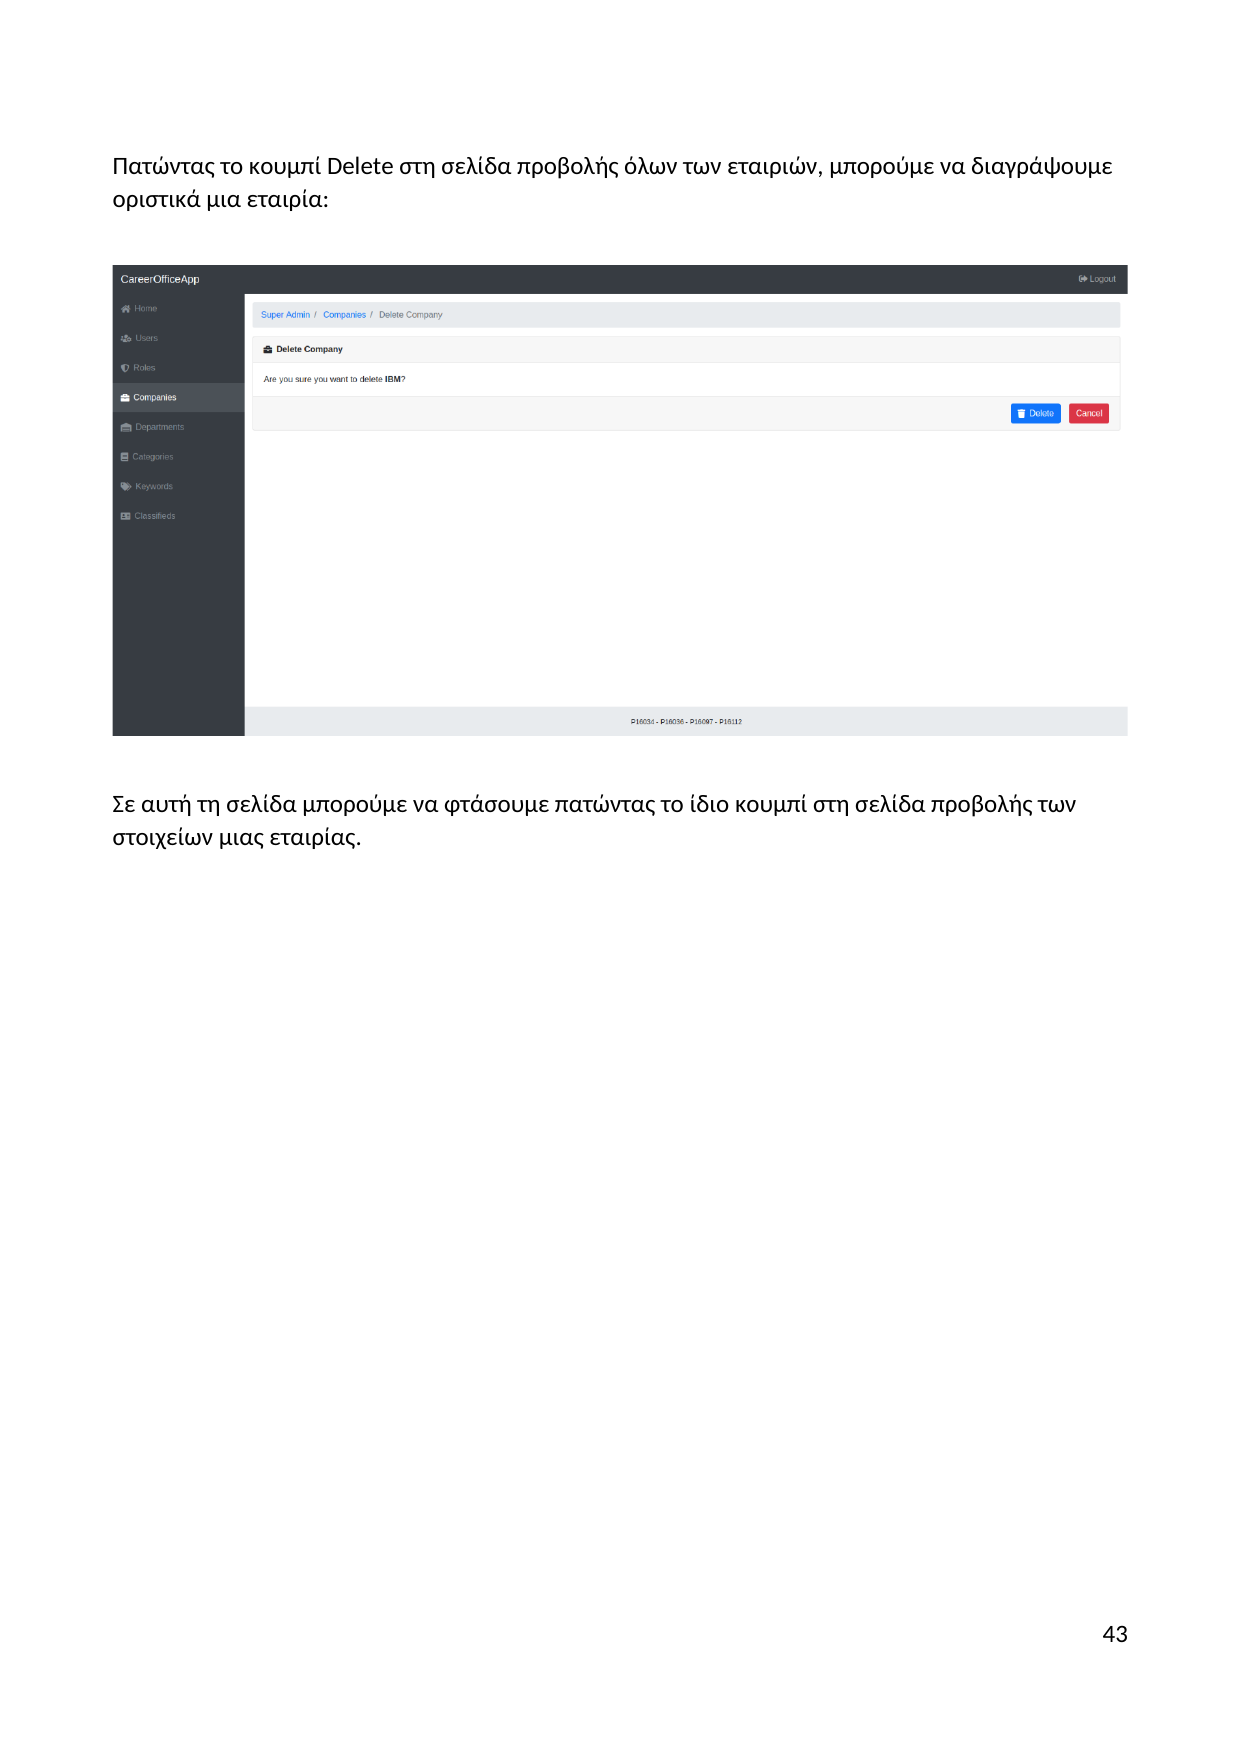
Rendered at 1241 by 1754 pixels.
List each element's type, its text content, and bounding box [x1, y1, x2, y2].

text Σε αυτή τη σελίδα μπορούμε να φτάσουμε πατώντας το ίδιο κουμπί στη σελίδα προβολής των στοιχείων μιας εταιρίας. [112, 788, 1128, 851]
text Πατώντας το κουμπί Delete στη σελίδα προβολής όλων των εταιριών, μπορούμε να διαγράψουμε οριστικά μια εταιρία: [112, 150, 1128, 213]
picture [112, 265, 1128, 736]
